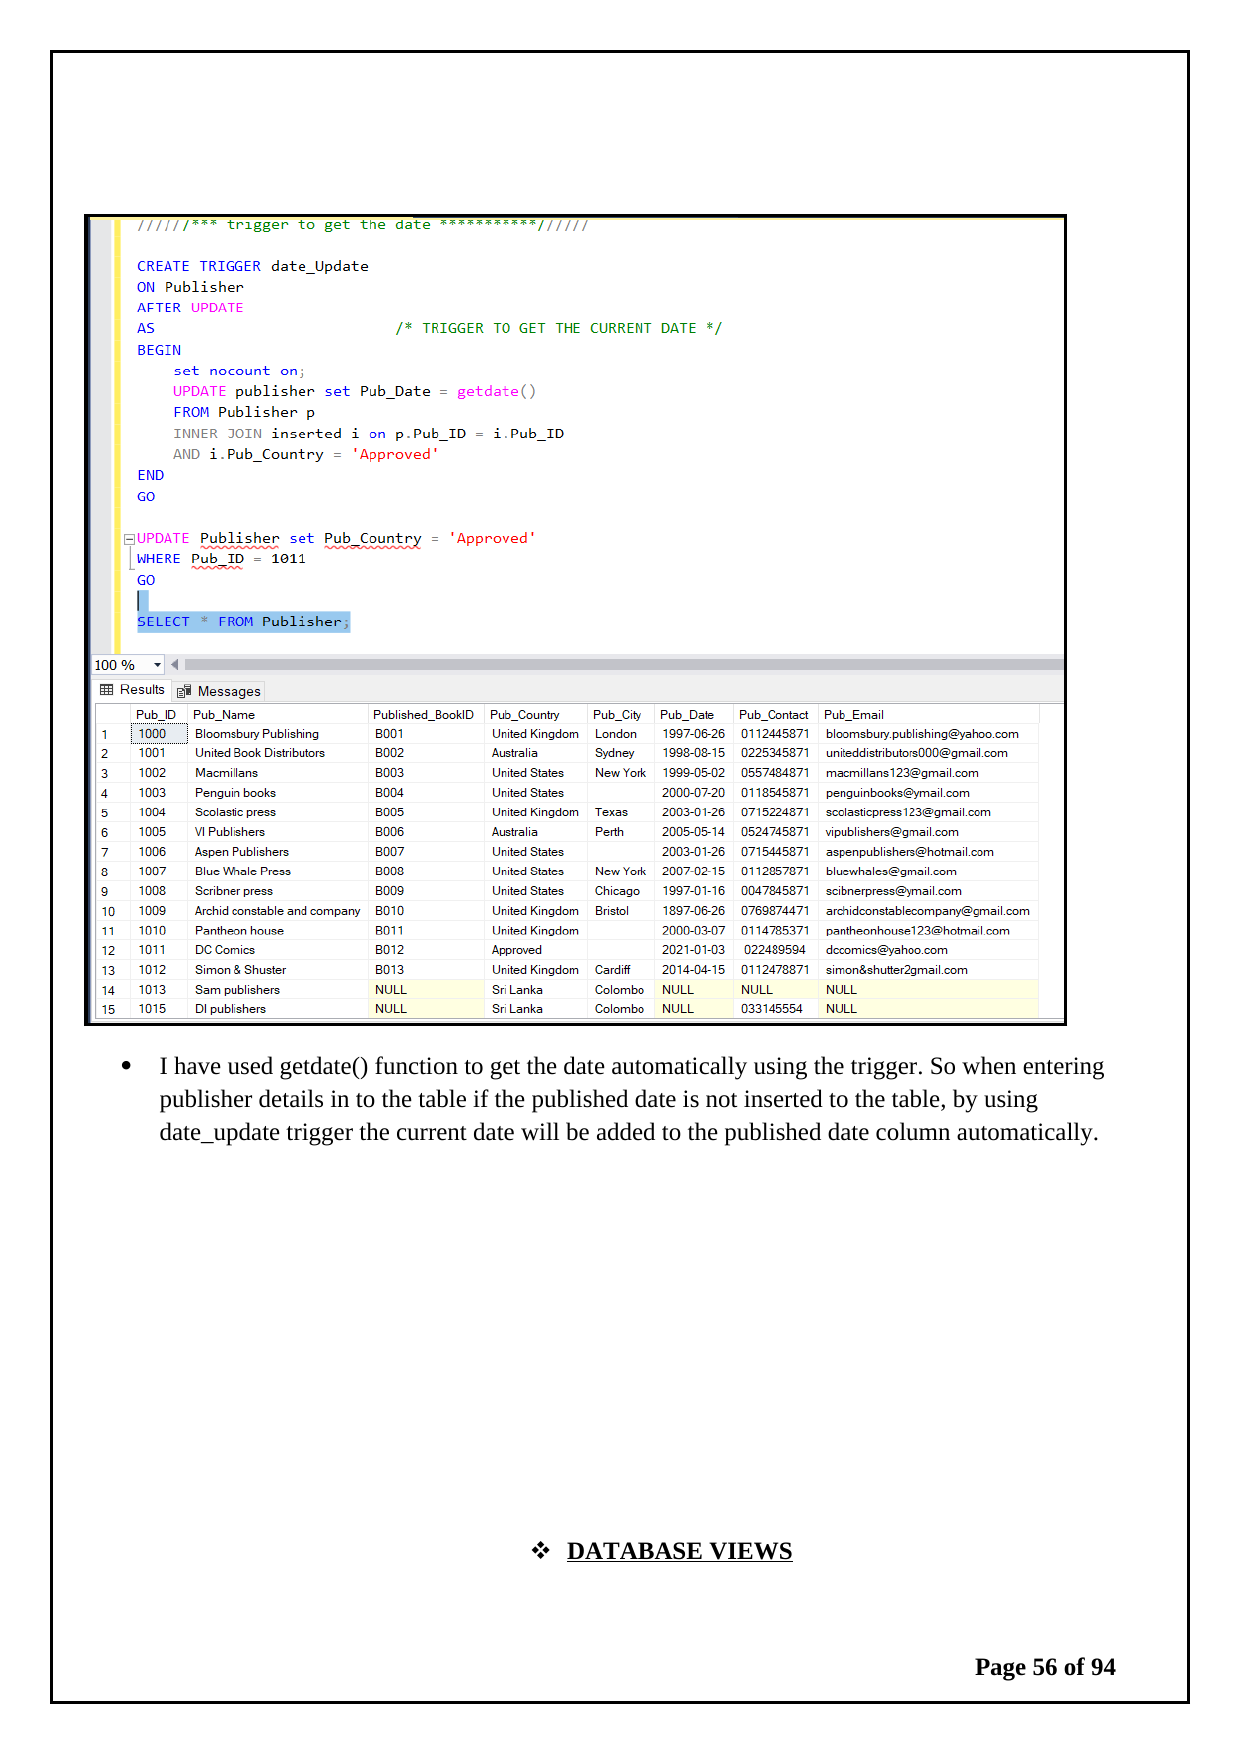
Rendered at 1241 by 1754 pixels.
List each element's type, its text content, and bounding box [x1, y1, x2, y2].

subtitle DATABASE VIEWS [206, 1536, 1116, 1564]
list I have used getdate() function to get the date automatically using the trigger. So when entering publisher details in to the table if the published date is not inserted to the table, by using date_update trigger the current date will be added to the published date column automatically. [122, 1051, 1116, 1146]
picture [88, 217, 1064, 1023]
